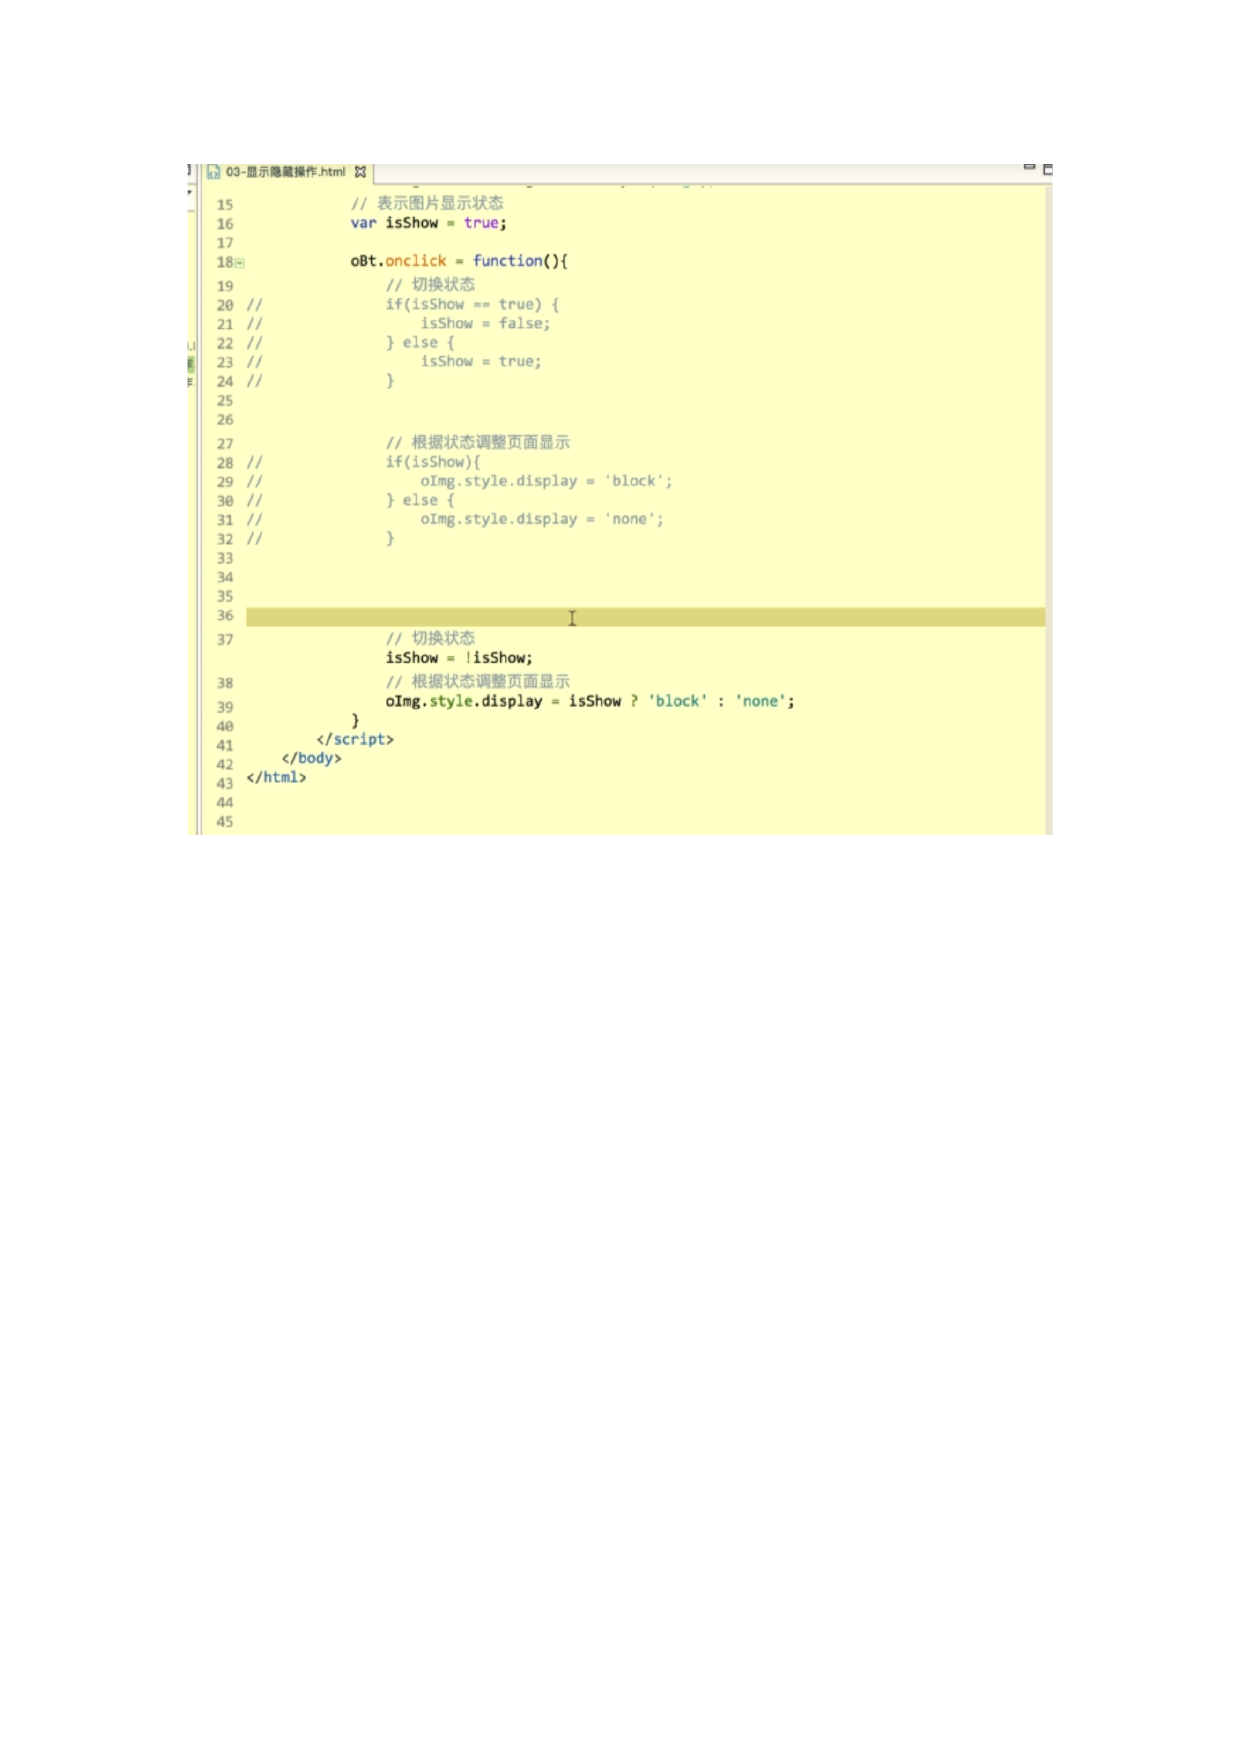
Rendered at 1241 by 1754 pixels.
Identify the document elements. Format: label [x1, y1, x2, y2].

picture [187, 164, 1053, 835]
